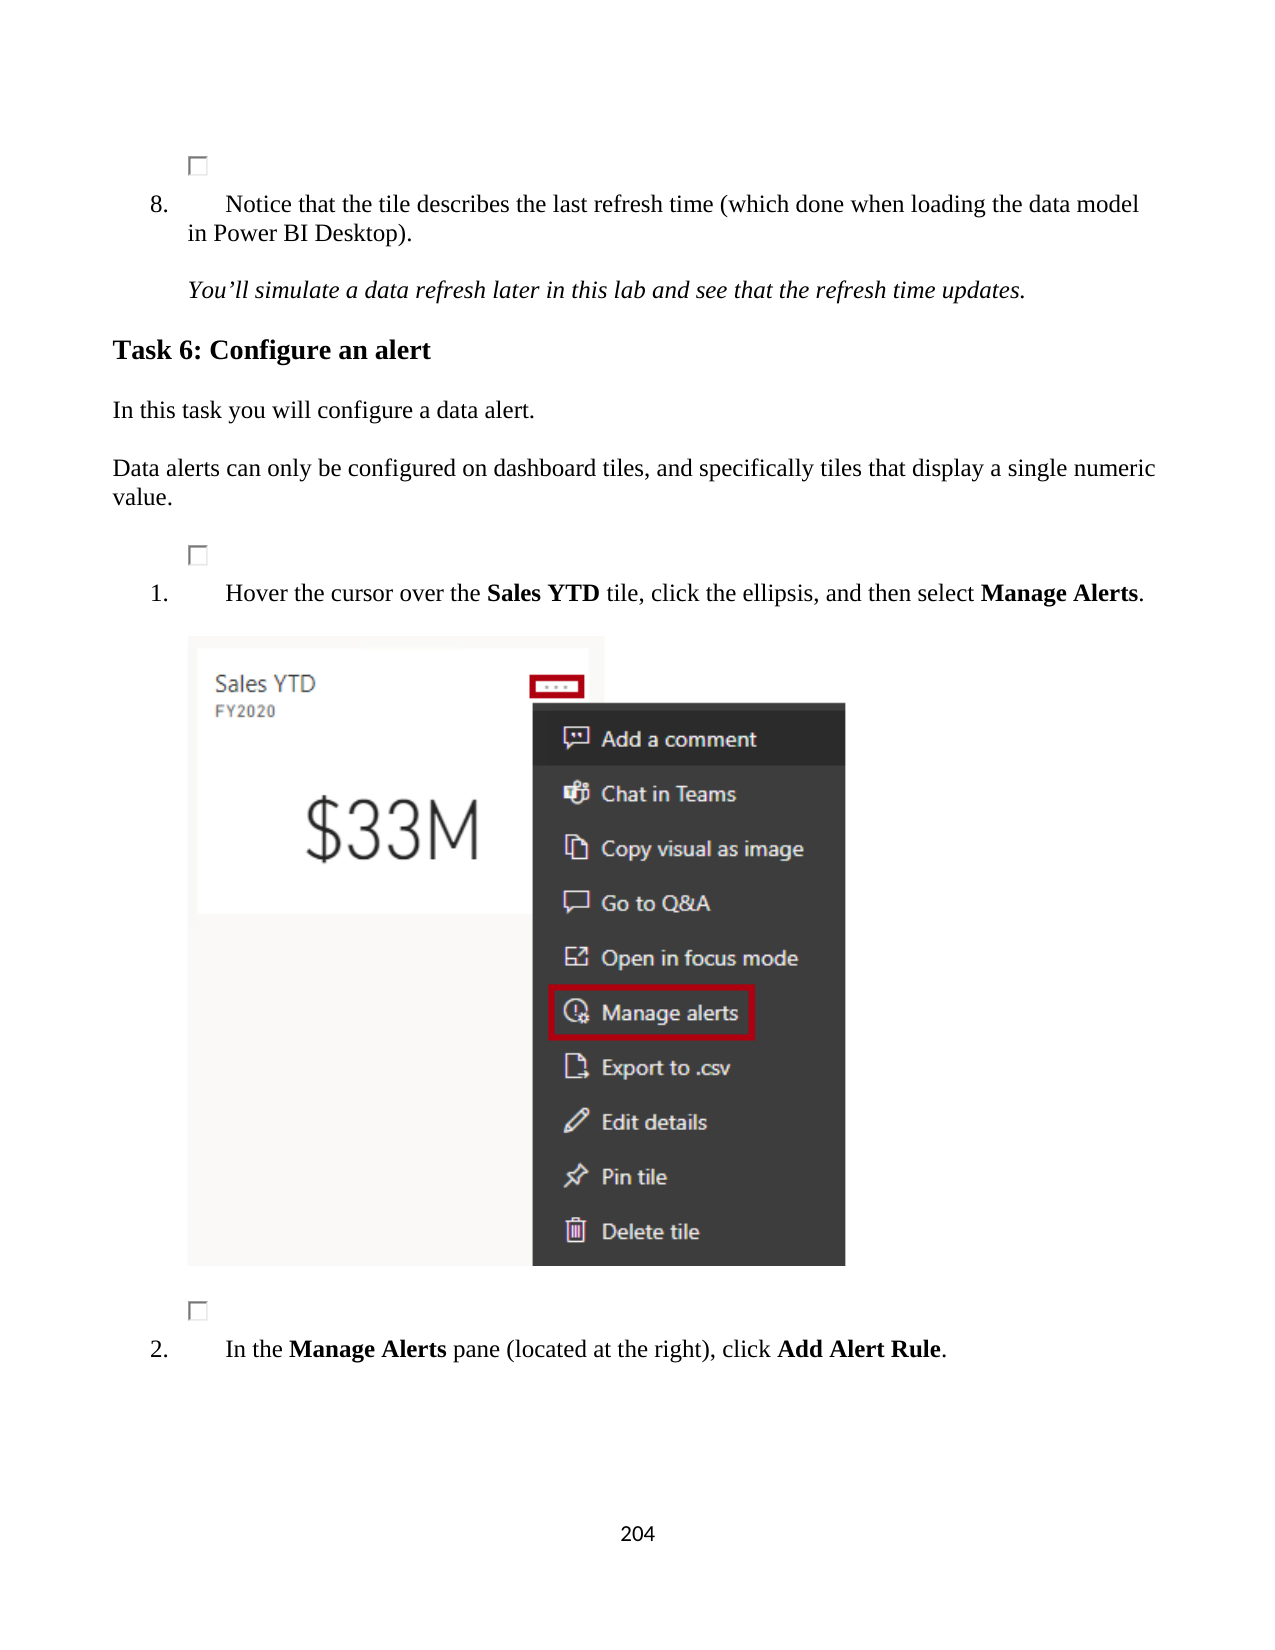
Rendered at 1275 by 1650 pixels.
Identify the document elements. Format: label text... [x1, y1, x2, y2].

text In this task you will configure a data alert. [112, 395, 1162, 424]
list Notice that the tile describes the last refresh time (which done when loading the data model in Power BI Desktop). [150, 150, 1162, 246]
text Data alerts can only be configured on dashboard tiles, and specifically tiles that display a single numeric value. [112, 453, 1162, 510]
picture [187, 636, 846, 1266]
text You’ll simulate a data refresh later in this lab and see that the refresh time updates. [187, 276, 1162, 304]
list In the Manage Alerts pane (located at the right), click Add Alert Rule. [150, 1295, 1162, 1363]
text Task 6: Configure an alert [112, 333, 1162, 366]
list Hover the cursor over the Sales YTD tile, click the ellipsis, and then select Manage Alerts. [150, 539, 1162, 607]
